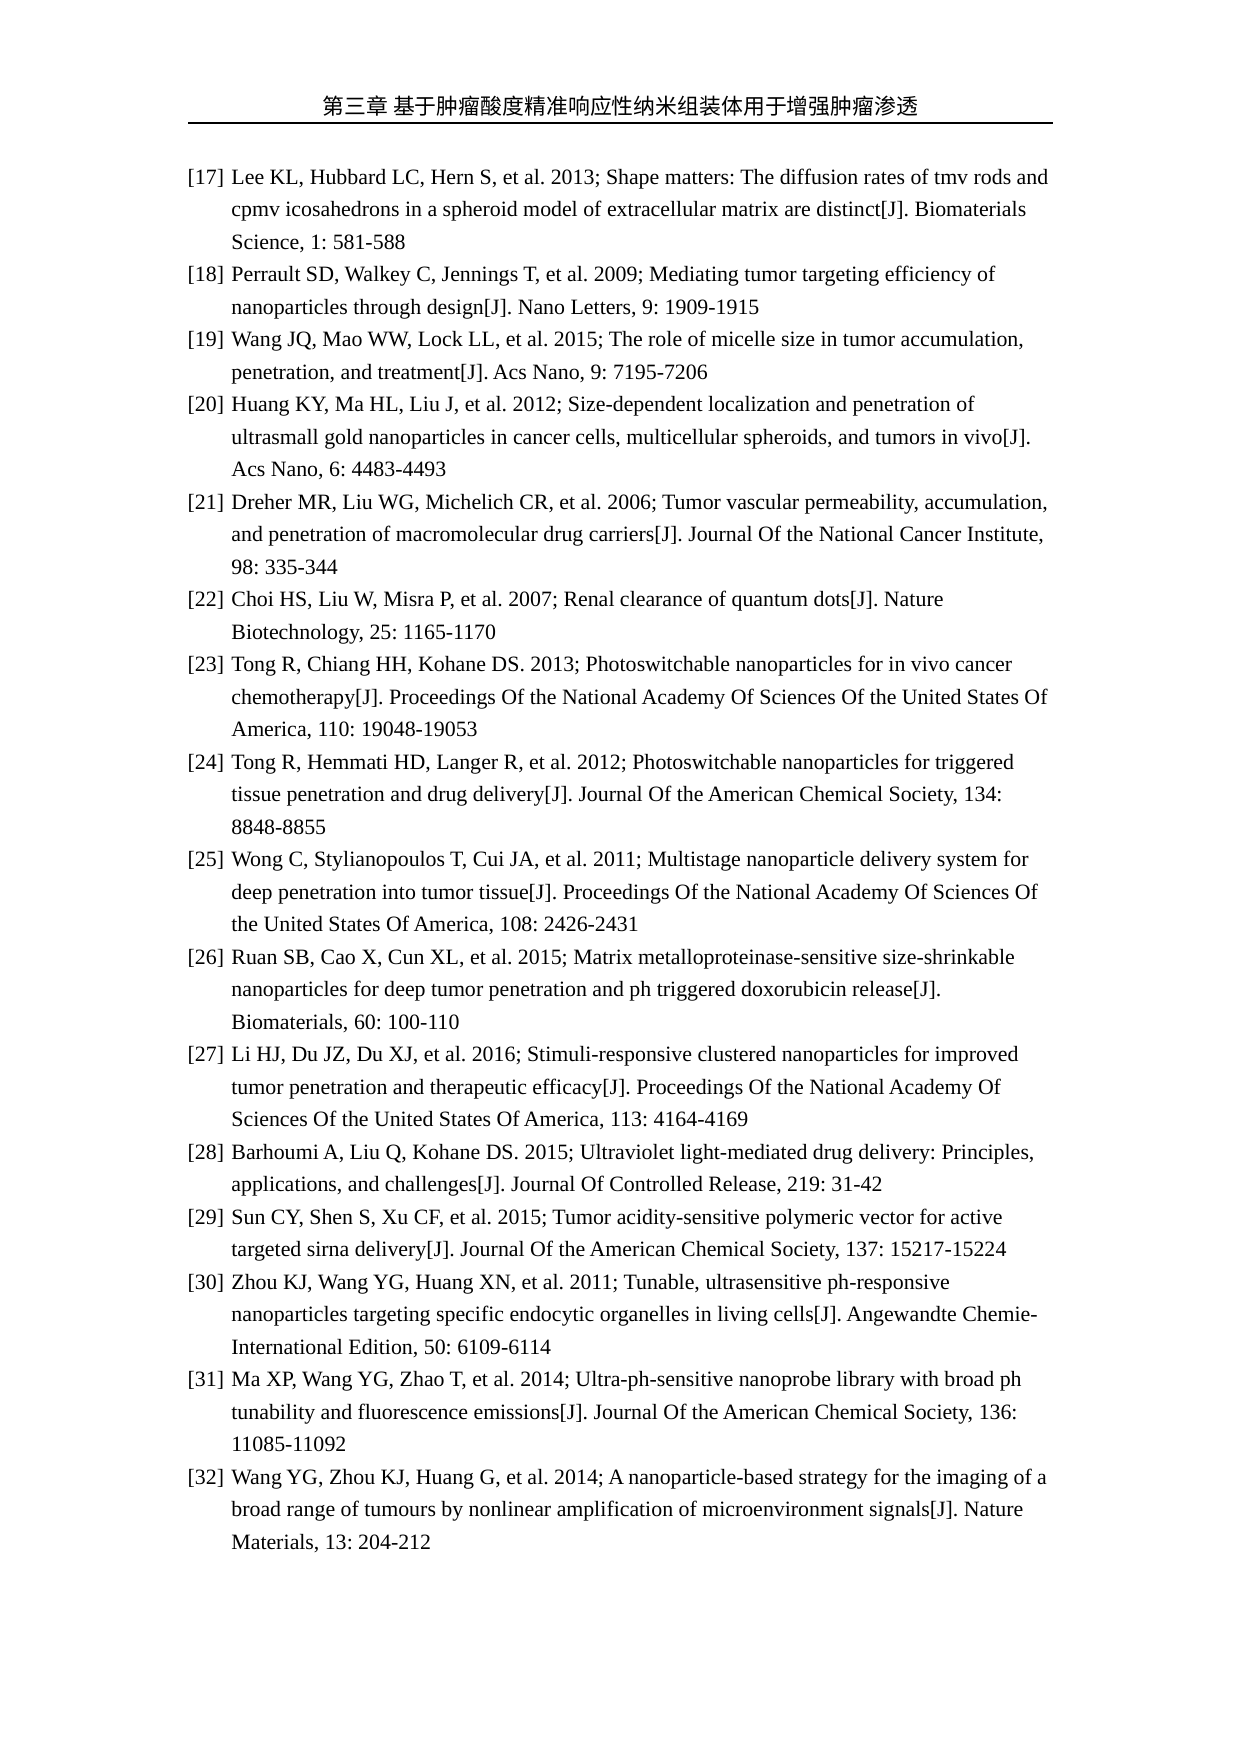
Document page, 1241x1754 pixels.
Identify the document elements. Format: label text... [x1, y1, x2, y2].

text [18] Perrault SD, Walkey C, Jennings T, et al. 2009; Mediating tumor targeting efficiency of nanoparticles through design[J]. Nano Letters, 9: 1909-1915 [187, 258, 1053, 323]
text [28] Barhoumi A, Liu Q, Kohane DS. 2015; Ultraviolet light-mediated drug delivery: Principles, applications, and challenges[J]. Journal Of Controlled Release, 219: 31-42 [187, 1135, 1053, 1200]
text [19] Wang JQ, Mao WW, Lock LL, et al. 2015; The role of micelle size in tumor accumulation, penetration, and treatment[J]. Acs Nano, 9: 7195-7206 [187, 323, 1053, 388]
text [21] Dreher MR, Liu WG, Michelich CR, et al. 2006; Tumor vascular permeability, accumulation, and penetration of macromolecular drug carriers[J]. Journal Of the National Cancer Institute, 98: 335-344 [187, 485, 1053, 583]
text [20] Huang KY, Ma HL, Liu J, et al. 2012; Size-dependent localization and penetration of ultrasmall gold nanoparticles in cancer cells, multicellular spheroids, and tumors in vivo[J]. Acs Nano, 6: 4483-4493 [187, 388, 1053, 485]
text [26] Ruan SB, Cao X, Cun XL, et al. 2015; Matrix metalloproteinase-sensitive size-shrinkable nanoparticles for deep tumor penetration and ph triggered doxorubicin release[J]. Biomaterials, 60: 100-110 [187, 940, 1053, 1038]
text [24] Tong R, Hemmati HD, Langer R, et al. 2012; Photoswitchable nanoparticles for triggered tissue penetration and drug delivery[J]. Journal Of the American Chemical Society, 134: 8848-8855 [187, 745, 1053, 843]
text [25] Wong C, Stylianopoulos T, Cui JA, et al. 2011; Multistage nanoparticle delivery system for deep penetration into tumor tissue[J]. Proceedings Of the National Academy Of Sciences Of the United States Of America, 108: 2426-2431 [187, 843, 1053, 940]
text [17] Lee KL, Hubbard LC, Hern S, et al. 2013; Shape matters: The diffusion rates of tmv rods and cpmv icosahedrons in a spheroid model of extracellular matrix are distinct[J]. Biomaterials Science, 1: 581-588 [187, 160, 1053, 258]
text [23] Tong R, Chiang HH, Kohane DS. 2013; Photoswitchable nanoparticles for in vivo cancer chemotherapy[J]. Proceedings Of the National Academy Of Sciences Of the United States Of America, 110: 19048-19053 [187, 648, 1053, 745]
text [30] Zhou KJ, Wang YG, Huang XN, et al. 2011; Tunable, ultrasensitive ph-responsive nanoparticles targeting specific endocytic organelles in living cells[J]. Angewandte Chemie-International Edition, 50: 6109-6114 [187, 1265, 1053, 1363]
text [31] Ma XP, Wang YG, Zhao T, et al. 2014; Ultra-ph-sensitive nanoprobe library with broad ph tunability and fluorescence emissions[J]. Journal Of the American Chemical Society, 136: 11085-11092 [187, 1363, 1053, 1460]
text [27] Li HJ, Du JZ, Du XJ, et al. 2016; Stimuli-responsive clustered nanoparticles for improved tumor penetration and therapeutic efficacy[J]. Proceedings Of the National Academy Of Sciences Of the United States Of America, 113: 4164-4169 [187, 1038, 1053, 1135]
text [29] Sun CY, Shen S, Xu CF, et al. 2015; Tumor acidity-sensitive polymeric vector for active targeted sirna delivery[J]. Journal Of the American Chemical Society, 137: 15217-15224 [187, 1200, 1053, 1265]
text [22] Choi HS, Liu W, Misra P, et al. 2007; Renal clearance of quantum dots[J]. Nature Biotechnology, 25: 1165-1170 [187, 583, 1053, 648]
text [32] Wang YG, Zhou KJ, Huang G, et al. 2014; A nanoparticle-based strategy for the imaging of a broad range of tumours by nonlinear amplification of microenvironment signals[J]. Nature Materials, 13: 204-212 [187, 1460, 1053, 1558]
